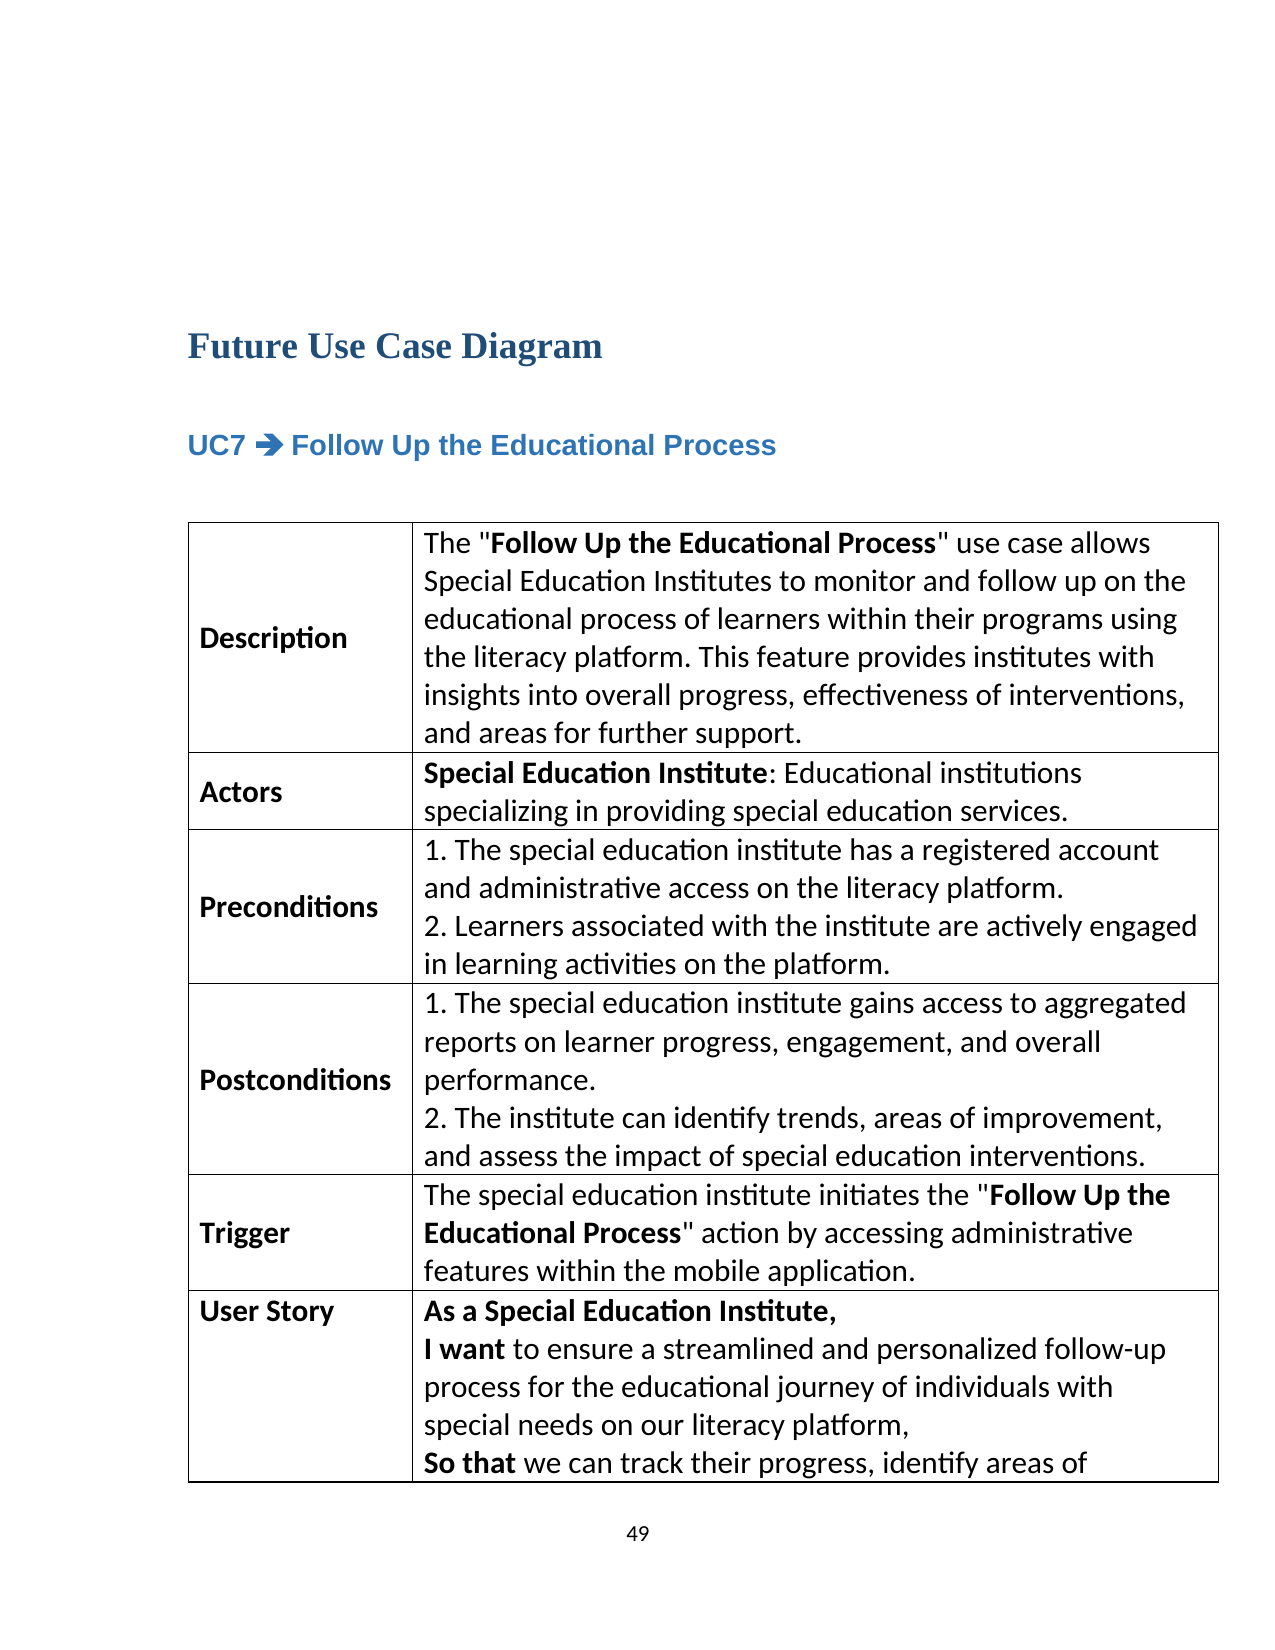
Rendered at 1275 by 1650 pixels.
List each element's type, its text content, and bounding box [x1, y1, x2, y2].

table_cell Special Education Institute: Educational institutions specializing in providing special education services. [413, 753, 1218, 829]
table_cell Trigger [189, 1175, 412, 1290]
table_cell Actors [189, 753, 412, 829]
table_header Description [189, 523, 412, 752]
table_cell Postconditions [189, 984, 412, 1174]
table_cell 1. The special education institute gains access to aggregated reports on learner progress, engagement, and overall performance. 2. The institute can identify trends, areas of improvement, and assess the impact of special education interventions. [413, 984, 1218, 1174]
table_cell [413, 1291, 1218, 1481]
table_header The "Follow Up the Educational Process" use case allows Special Education Institutes to monitor and follow up on the educational process of learners within their programs using the literacy platform. This feature provides institutes with insights into overall progress, effectiveness of interventions, and areas for further support. [413, 523, 1218, 752]
table_cell User Story [189, 1291, 412, 1481]
table_cell 1. The special education institute has a registered account and administrative access on the literacy platform. 2. Learners associated with the institute are actively engaged in learning activities on the platform. [413, 830, 1218, 983]
table_cell The special education institute initiates the "Follow Up the Educational Process" action by accessing administrative features within the mobile application. [413, 1175, 1218, 1290]
text UC7 Follow Up the Educational Process [187, 428, 1087, 462]
table_cell Preconditions [189, 830, 412, 983]
text Future Use Case Diagram [187, 323, 1087, 367]
